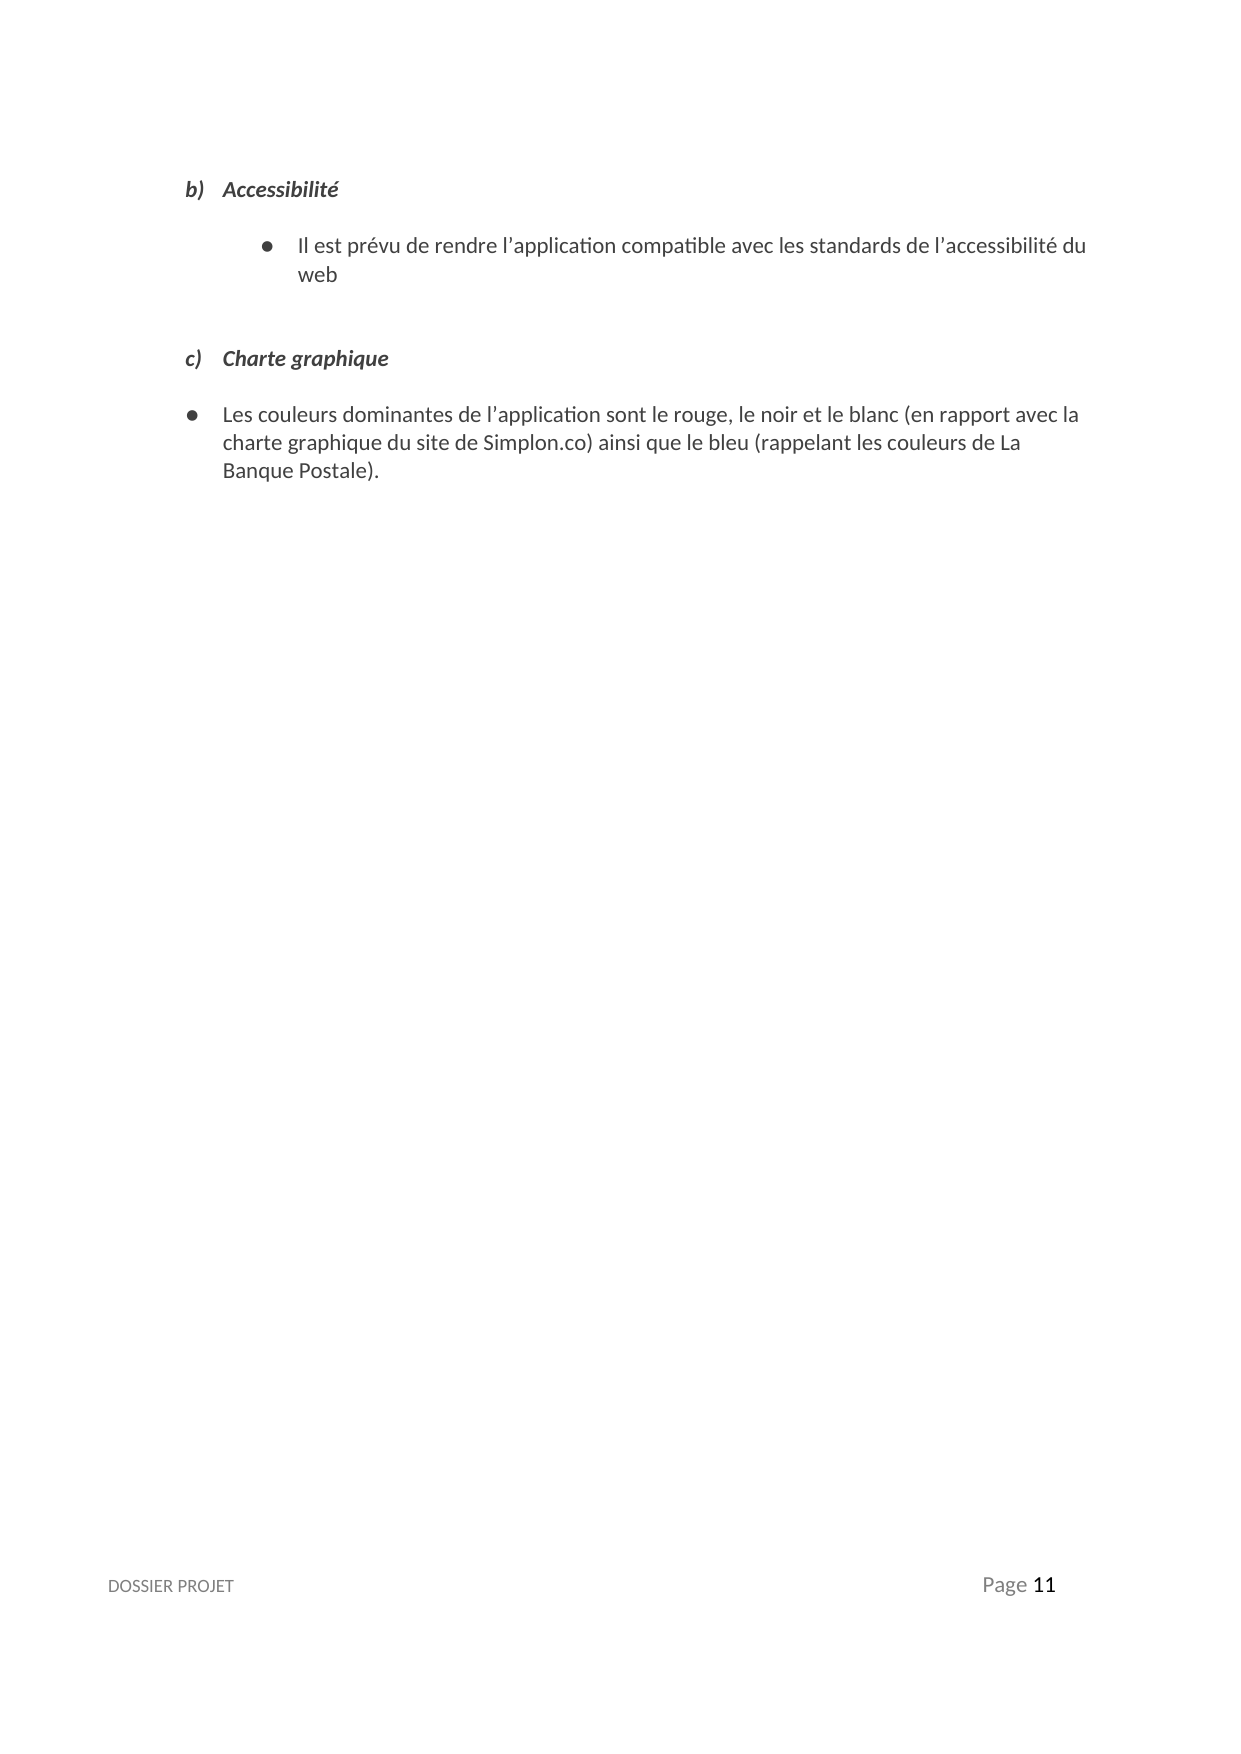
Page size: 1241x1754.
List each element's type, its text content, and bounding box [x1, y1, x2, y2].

list Charte graphique [185, 344, 1093, 372]
list Il est prévu de rendre l’application compatible avec les standards de l’accessibilité du web [260, 232, 1093, 288]
list Accessibilité [185, 176, 1093, 204]
list Les couleurs dominantes de l’application sont le rouge, le noir et le blanc (en rapport avec la charte graphique du site de Simplon.co) ainsi que le bleu (rappelant les couleurs de La Banque Postale). [185, 400, 1093, 484]
